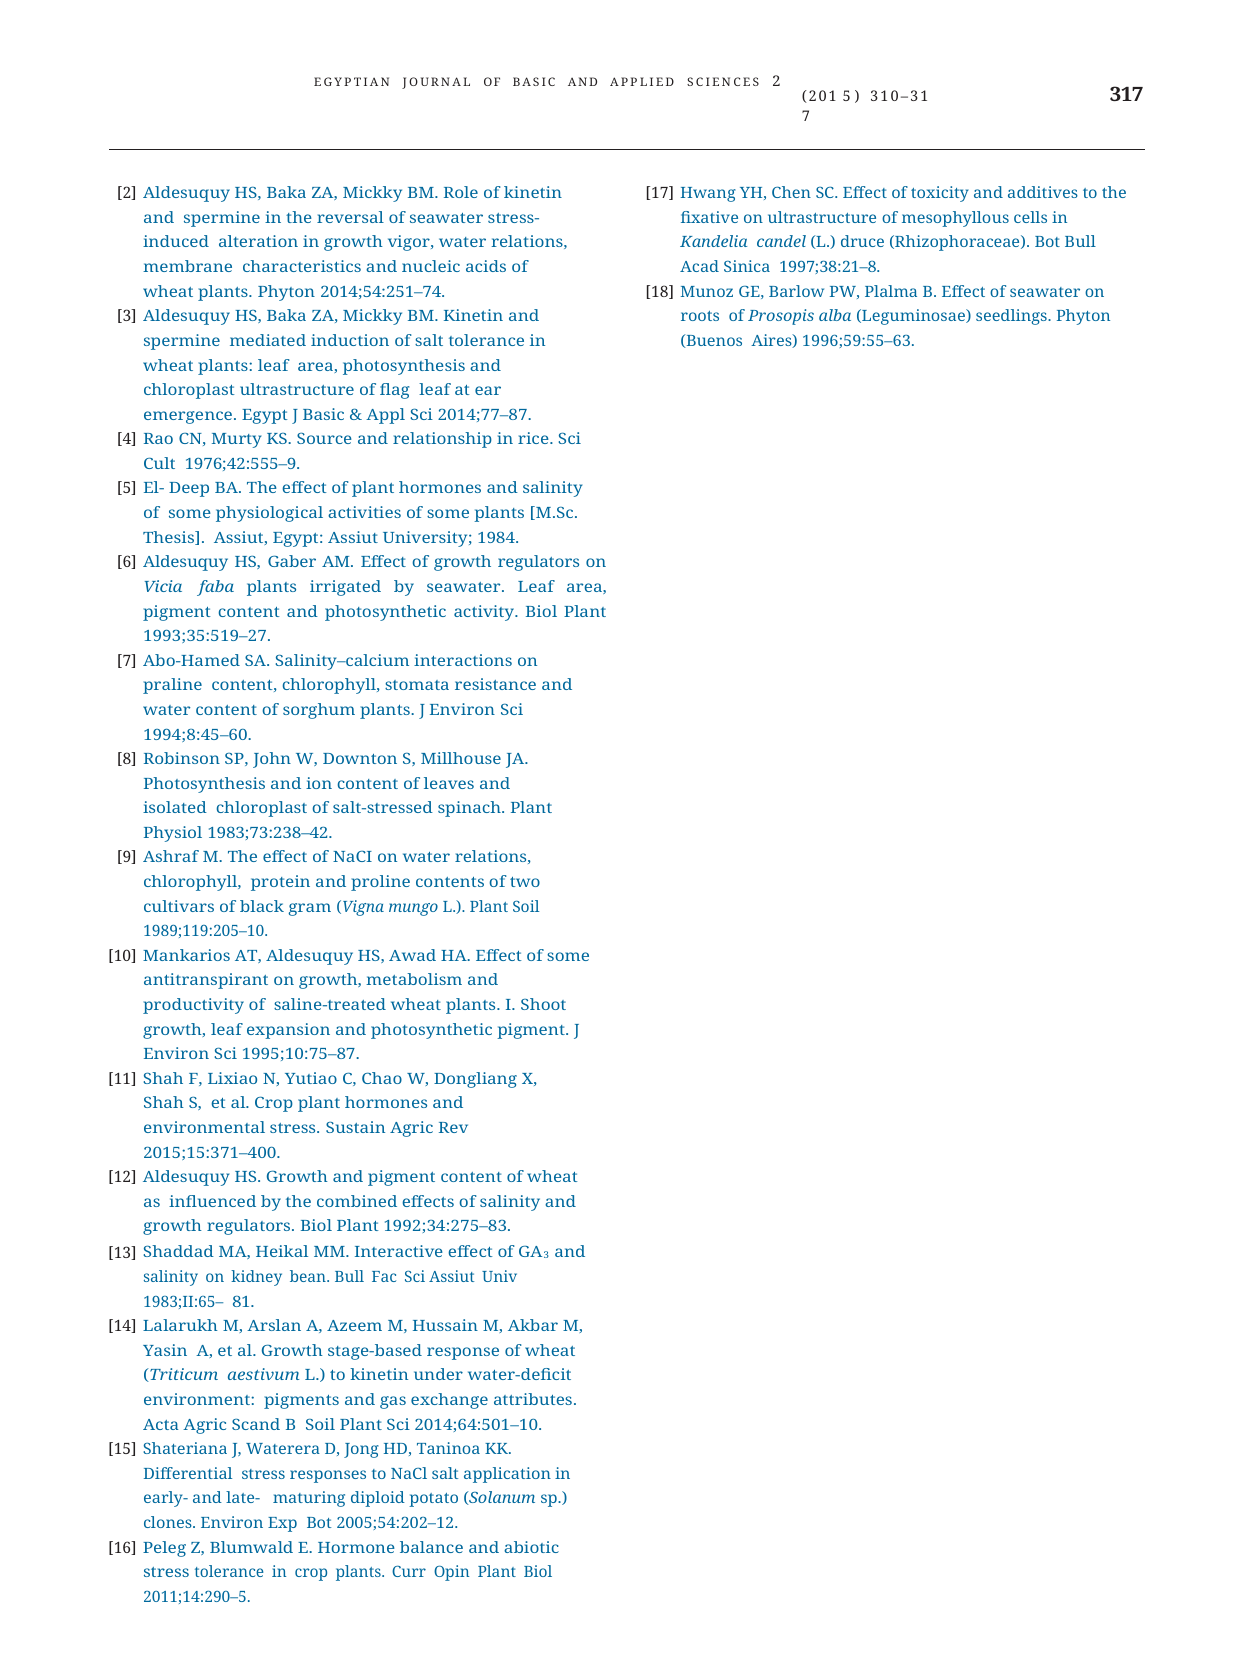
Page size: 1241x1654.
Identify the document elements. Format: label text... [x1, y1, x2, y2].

picture [471, 607, 477, 615]
list Ashraf M. The effect of NaCI on water relations, chlorophyll, protein and proline contents of two cultivars of black gram (Vigna mungo L.). Plant Soil 1989;119:205–10. [117, 846, 601, 941]
picture [910, 188, 915, 198]
text egyptian journal of basic and applied sciences 2 [313, 71, 791, 91]
list Aldesuquy HS, Baka ZA, Mickky BM. Role of kinetin and spermine in the reversal of seawater stress-induced alteration in growth vigor, water relations, membrane characteristics and nucleic acids of wheat plants. Phyton 2014;54:251–74. [117, 182, 576, 302]
picture [169, 459, 175, 467]
picture [400, 607, 406, 615]
picture [857, 189, 863, 196]
picture [342, 481, 348, 490]
picture [183, 1272, 188, 1282]
list Peleg Z, Blumwald E. Hormone balance and abiotic stress tolerance in crop plants. Curr Opin Plant Biol 2011;14:290–5. [108, 1536, 596, 1607]
picture [353, 1123, 359, 1131]
picture [388, 483, 394, 491]
list Shaddad MA, Heikal MM. Interactive effect of GA3 and salinity on kidney bean. Bull Fac Sci Assiut Univ 1983;II:65– 81. [108, 1240, 591, 1312]
picture [477, 582, 483, 590]
picture [255, 657, 261, 664]
picture [379, 1401, 386, 1409]
picture [323, 243, 330, 251]
picture [163, 1420, 169, 1428]
picture [509, 1322, 515, 1329]
picture [446, 1025, 452, 1033]
picture [539, 188, 545, 196]
text 317 [944, 81, 1144, 108]
picture [478, 532, 483, 540]
picture [443, 1493, 448, 1503]
picture [470, 1195, 476, 1204]
list Aldesuquy HS, Baka ZA, Mickky BM. Kinetin and spermine mediated induction of salt tolerance in wheat plants: leaf area, photosynthesis and chloroplast ultrastructure of flag leaf at ear emergence. Egypt J Basic & Appl Sci 2014;77–87. [117, 305, 587, 425]
picture [360, 1000, 366, 1008]
picture [215, 534, 221, 541]
picture [144, 729, 149, 737]
picture [239, 1148, 252, 1155]
picture [320, 385, 326, 393]
picture [187, 287, 193, 295]
list Hwang YH, Chen SC. Effect of toxicity and additives to the fixative on ultrastructure of mesophyllous cells in Kandelia candel (L.) druce (Rhizophoraceae). Bot Bull Acad Sinica 1997;38:21–8. [645, 182, 1134, 277]
picture [524, 1197, 530, 1205]
picture [224, 705, 230, 713]
picture [569, 1346, 575, 1354]
picture [323, 312, 329, 319]
list Rao CN, Murty KS. Source and relationship in rice. Sci Cult 1976;42:555–9. [117, 428, 586, 474]
picture [506, 1395, 514, 1403]
picture [436, 1197, 446, 1205]
list Mankarios AT, Aldesuquy HS, Awad HA. Effect of some antitranspirant on growth, metabolism and productivity of saline-treated wheat plants. I. Shoot growth, leaf expansion and photosynthetic pigment. J Environ Sci 1995;10:75–87. [108, 944, 598, 1064]
picture [469, 1172, 475, 1180]
picture [500, 875, 506, 884]
picture [368, 1567, 373, 1577]
picture [1000, 285, 1006, 295]
picture [257, 533, 263, 541]
picture [979, 287, 984, 297]
picture [752, 189, 761, 196]
list Shateriana J, Waterera D, Jong HD, Taninoa KK. Differential stress responses to NaCl salt application in early- and late- maturing diploid potato (Solanum sp.) clones. Environ Exp Bot 2005;54:202–12. [108, 1438, 593, 1533]
picture [221, 630, 226, 638]
picture [385, 1445, 394, 1452]
picture [752, 288, 758, 295]
picture [391, 975, 397, 983]
picture [681, 214, 687, 221]
picture [433, 563, 440, 571]
picture [682, 189, 691, 196]
picture [226, 1346, 232, 1354]
picture [488, 1271, 493, 1282]
picture [312, 533, 318, 541]
picture [405, 334, 411, 343]
picture [167, 902, 173, 910]
list Robinson SP, John W, Downton S, Millhouse JA. Photosynthesis and ion content of leaves and isolated chloroplast of salt-stressed spinach. Plant Physiol 1983;73:238–42. [117, 748, 554, 843]
picture [187, 361, 193, 369]
picture [444, 877, 450, 885]
picture [426, 607, 432, 615]
picture [218, 779, 224, 787]
picture [350, 1352, 357, 1360]
picture [548, 557, 554, 565]
picture [472, 1025, 478, 1033]
picture [492, 680, 498, 688]
picture [706, 311, 711, 321]
picture [355, 582, 361, 590]
picture [340, 286, 345, 294]
picture [236, 952, 242, 959]
picture [301, 828, 314, 835]
picture [234, 287, 240, 295]
picture [336, 588, 343, 596]
picture [1101, 188, 1106, 198]
list Abo-Hamed SA. Salinity–calcium interactions on praline content, chlorophyll, stomata resistance and water content of sorghum plants. J Environ Sci 1994;8:45–60. [117, 649, 594, 744]
picture [844, 213, 849, 223]
picture [201, 1000, 207, 1008]
list El- Deep BA. The effect of plant hormones and salinity of some physiological activities of some plants [M.Sc. Thesis]. Assiut, Egypt: Assiut University; 1984. [117, 477, 591, 548]
list Aldesuquy HS. Growth and pigment content of wheat as influenced by the combined effects of salinity and growth regulators. Biol Plant 1992;34:275–83. [108, 1166, 584, 1236]
picture [227, 484, 233, 491]
picture [508, 1245, 514, 1254]
text (201 5 ) 310–31 7 [802, 85, 941, 125]
picture [298, 981, 305, 989]
picture [402, 243, 409, 251]
picture [494, 186, 500, 195]
picture [812, 213, 817, 223]
picture [277, 1123, 283, 1131]
picture [242, 1296, 247, 1304]
picture [163, 1147, 168, 1155]
picture [437, 336, 443, 344]
picture [262, 975, 268, 983]
picture [502, 902, 507, 912]
picture [283, 359, 289, 368]
picture [234, 361, 240, 369]
picture [495, 213, 501, 221]
list Aldesuquy HS, Gaber AM. Effect of growth regulators on Vicia faba plants irrigated by seawater. Leaf area, pigment content and photosynthetic activity. Biol Plant 1993;35:519–27. [117, 551, 607, 646]
picture [480, 311, 486, 319]
list Munoz GE, Barlow PW, Plalma B. Effect of seawater on roots of Prosopis alba (Leguminosae) seedlings. Phyton (Buenos Aires) 1996;59:55–63. [645, 281, 1143, 351]
picture [515, 1344, 521, 1353]
picture [144, 630, 149, 638]
picture [429, 1172, 435, 1180]
picture [419, 907, 427, 916]
picture [144, 1173, 150, 1180]
picture [240, 680, 246, 688]
picture [565, 1370, 571, 1378]
picture [150, 1567, 156, 1575]
list Lalarukh M, Arslan A, Azeem M, Hussain M, Akbar M, Yasin A, et al. Growth stage-based response of wheat (Triticum aestivum L.) to kinetin under water-deficit environment: pigments and gas exchange attributes. Acta Agric Scand B Soil Plant Sci 2014;64:501–10. [108, 1315, 595, 1434]
list Shah F, Lixiao N, Yutiao C, Chao W, Dongliang X, Shah S, et al. Crop plant hormones and environmental stress. Sustain Agric Rev 2015;15:371–400. [108, 1068, 573, 1163]
picture [507, 1080, 514, 1088]
